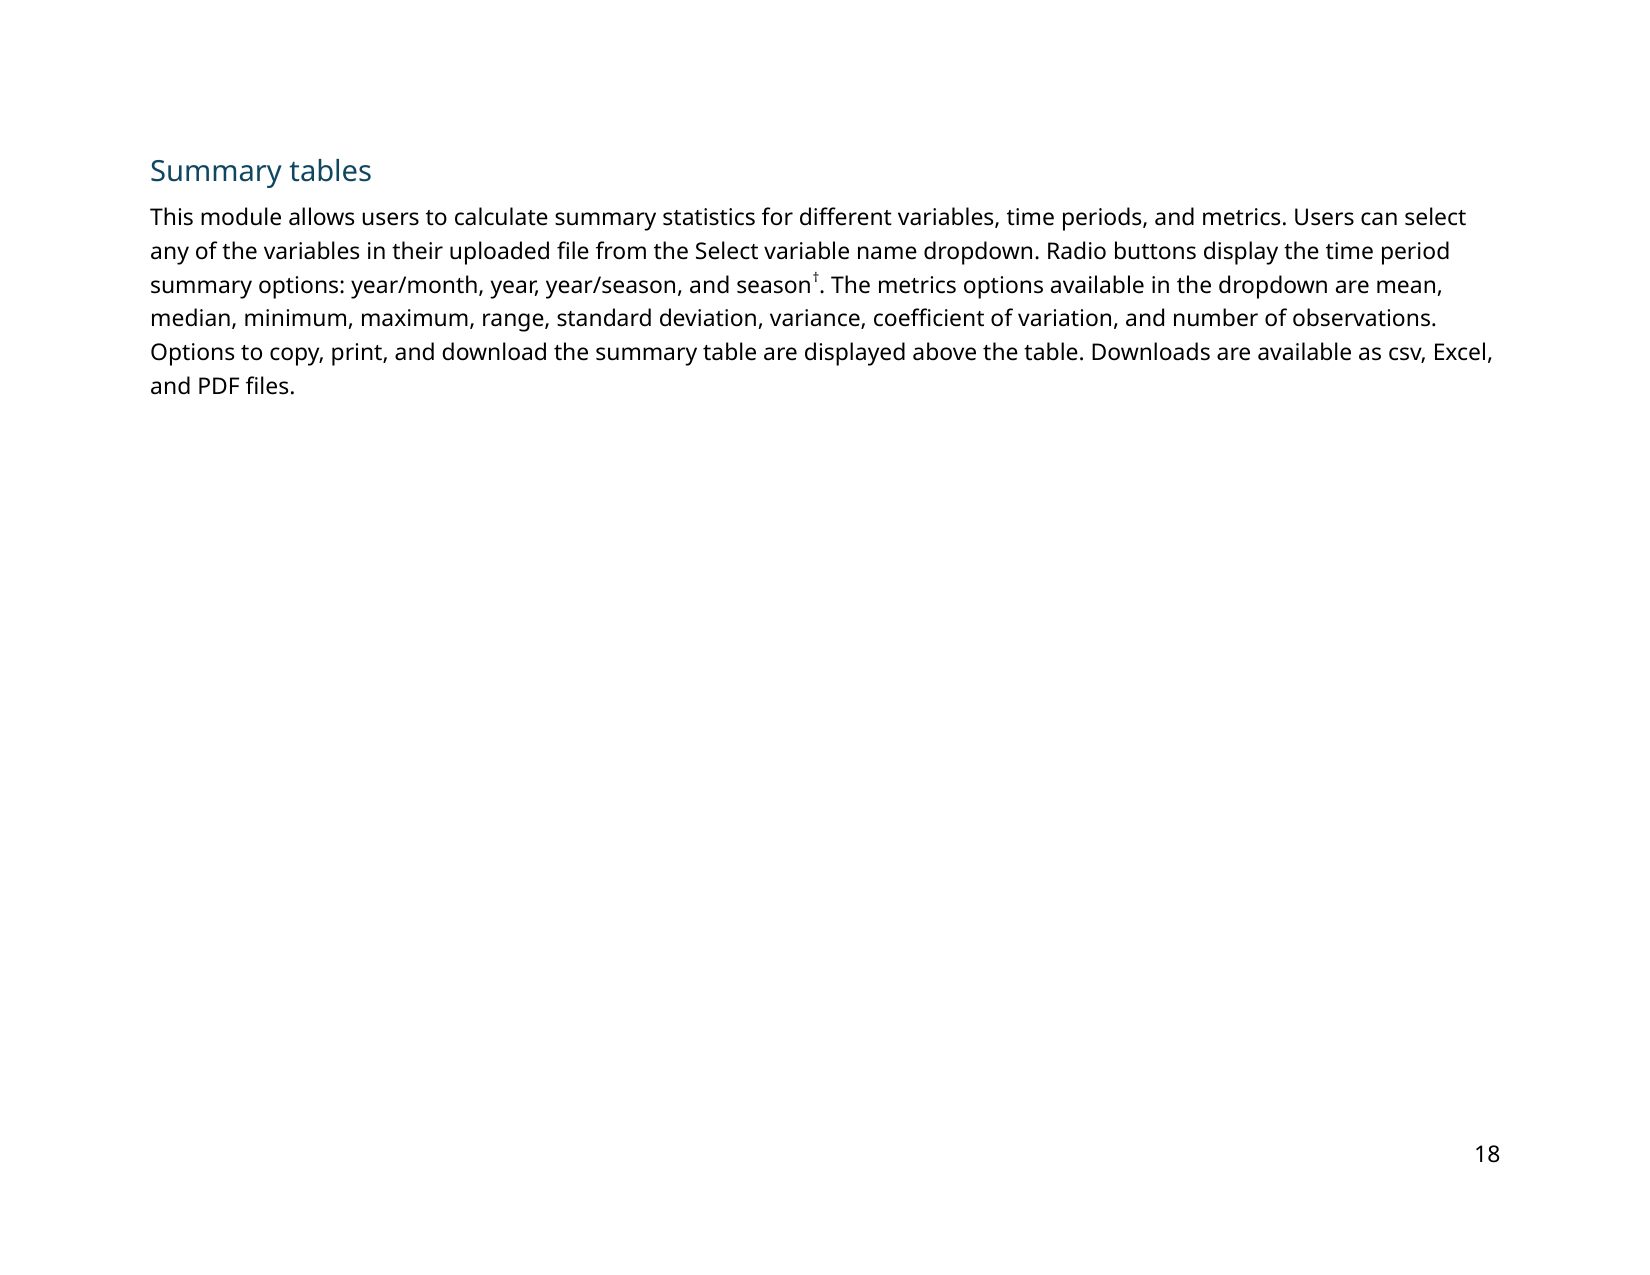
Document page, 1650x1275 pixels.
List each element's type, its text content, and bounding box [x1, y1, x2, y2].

text This module allows users to calculate summary statistics for different variables, time periods, and metrics. Users can select any of the variables in their uploaded file from the Select variable name dropdown. Radio buttons display the time period summary options: year/month, year, year/season, and season†. The metrics options available in the dropdown are mean, median, minimum, maximum, range, standard deviation, variance, coefficient of variation, and number of observations. Options to copy, print, and download the summary table are displayed above the table. Downloads are available as csv, Excel, and PDF files. [150, 201, 1500, 401]
subtitle Summary tables [150, 150, 1500, 190]
